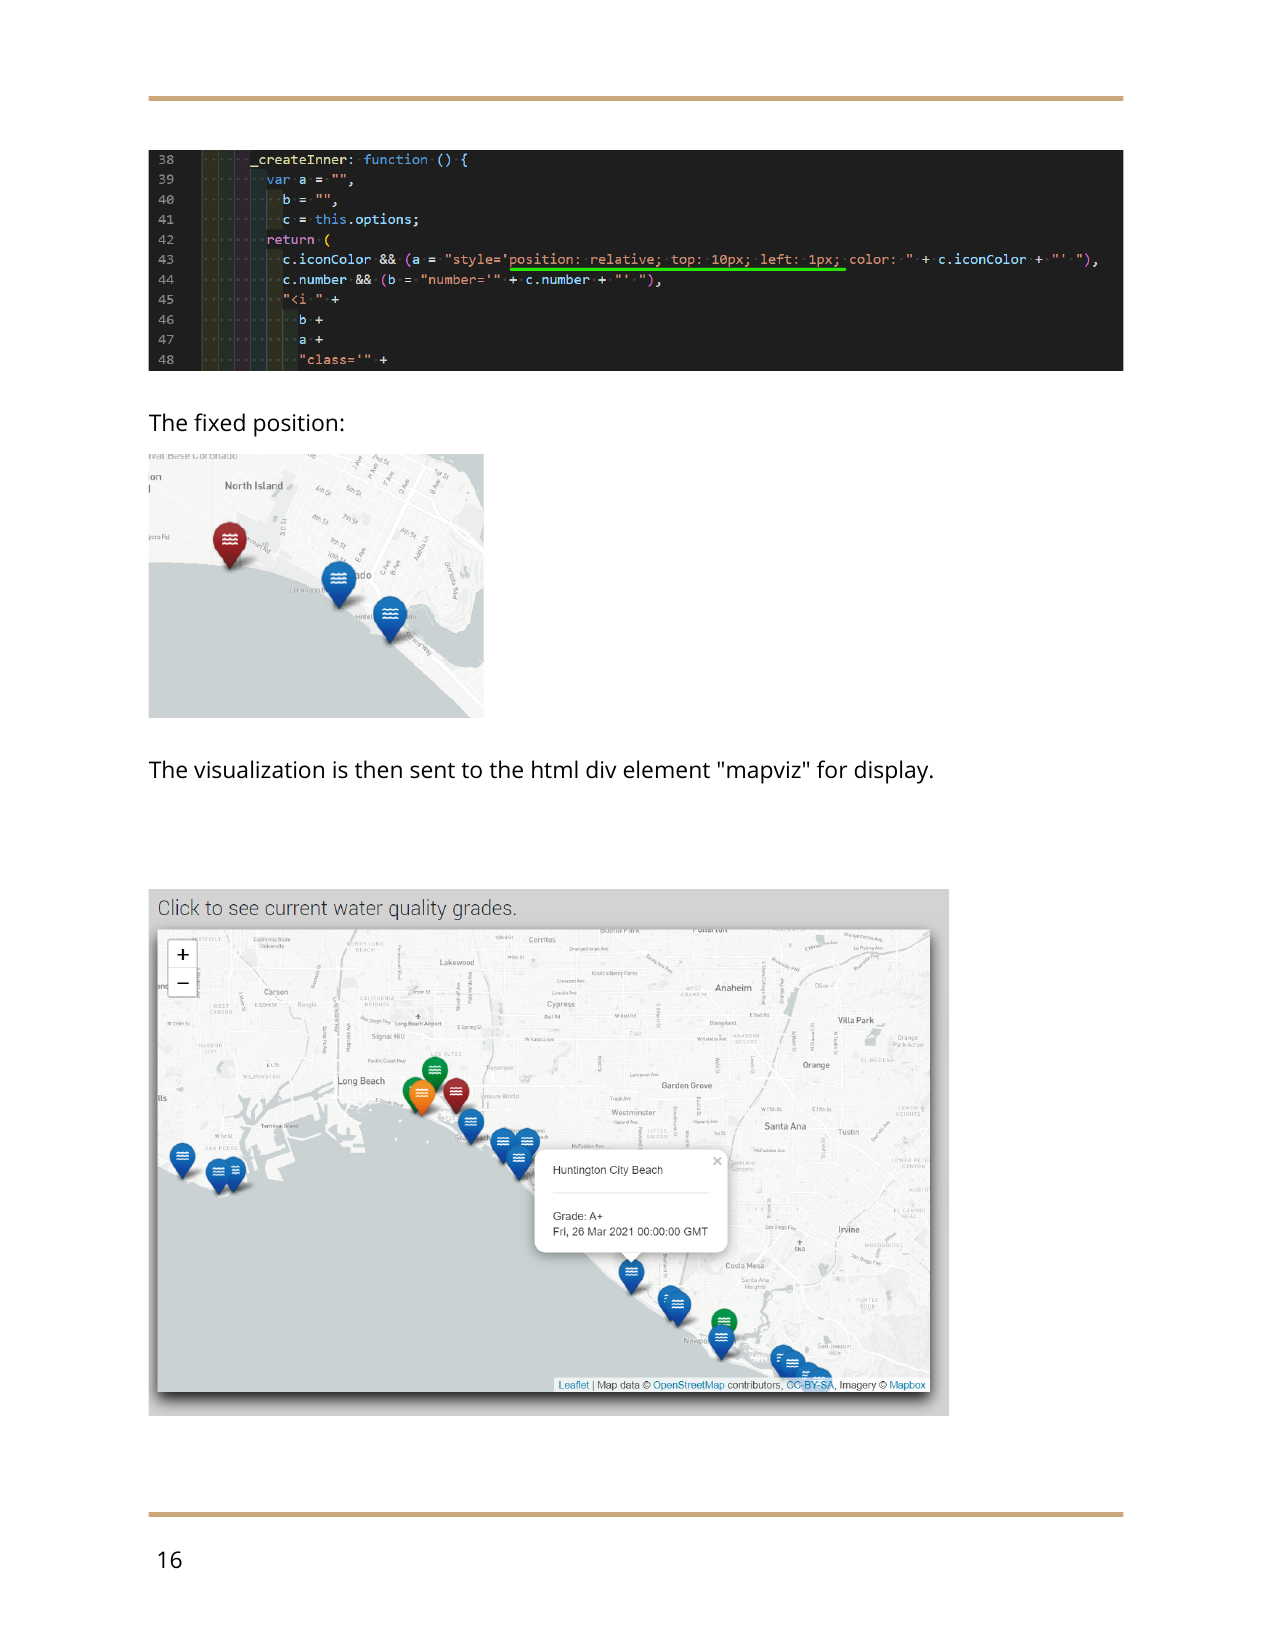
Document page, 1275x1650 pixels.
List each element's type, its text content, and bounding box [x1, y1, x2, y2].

text The visualization is then sent to the html div element "mapviz" for display. [148, 754, 1125, 786]
picture [148, 889, 950, 1416]
picture [148, 1512, 1124, 1517]
picture [148, 96, 1124, 101]
picture [148, 150, 1124, 371]
picture [148, 454, 484, 718]
